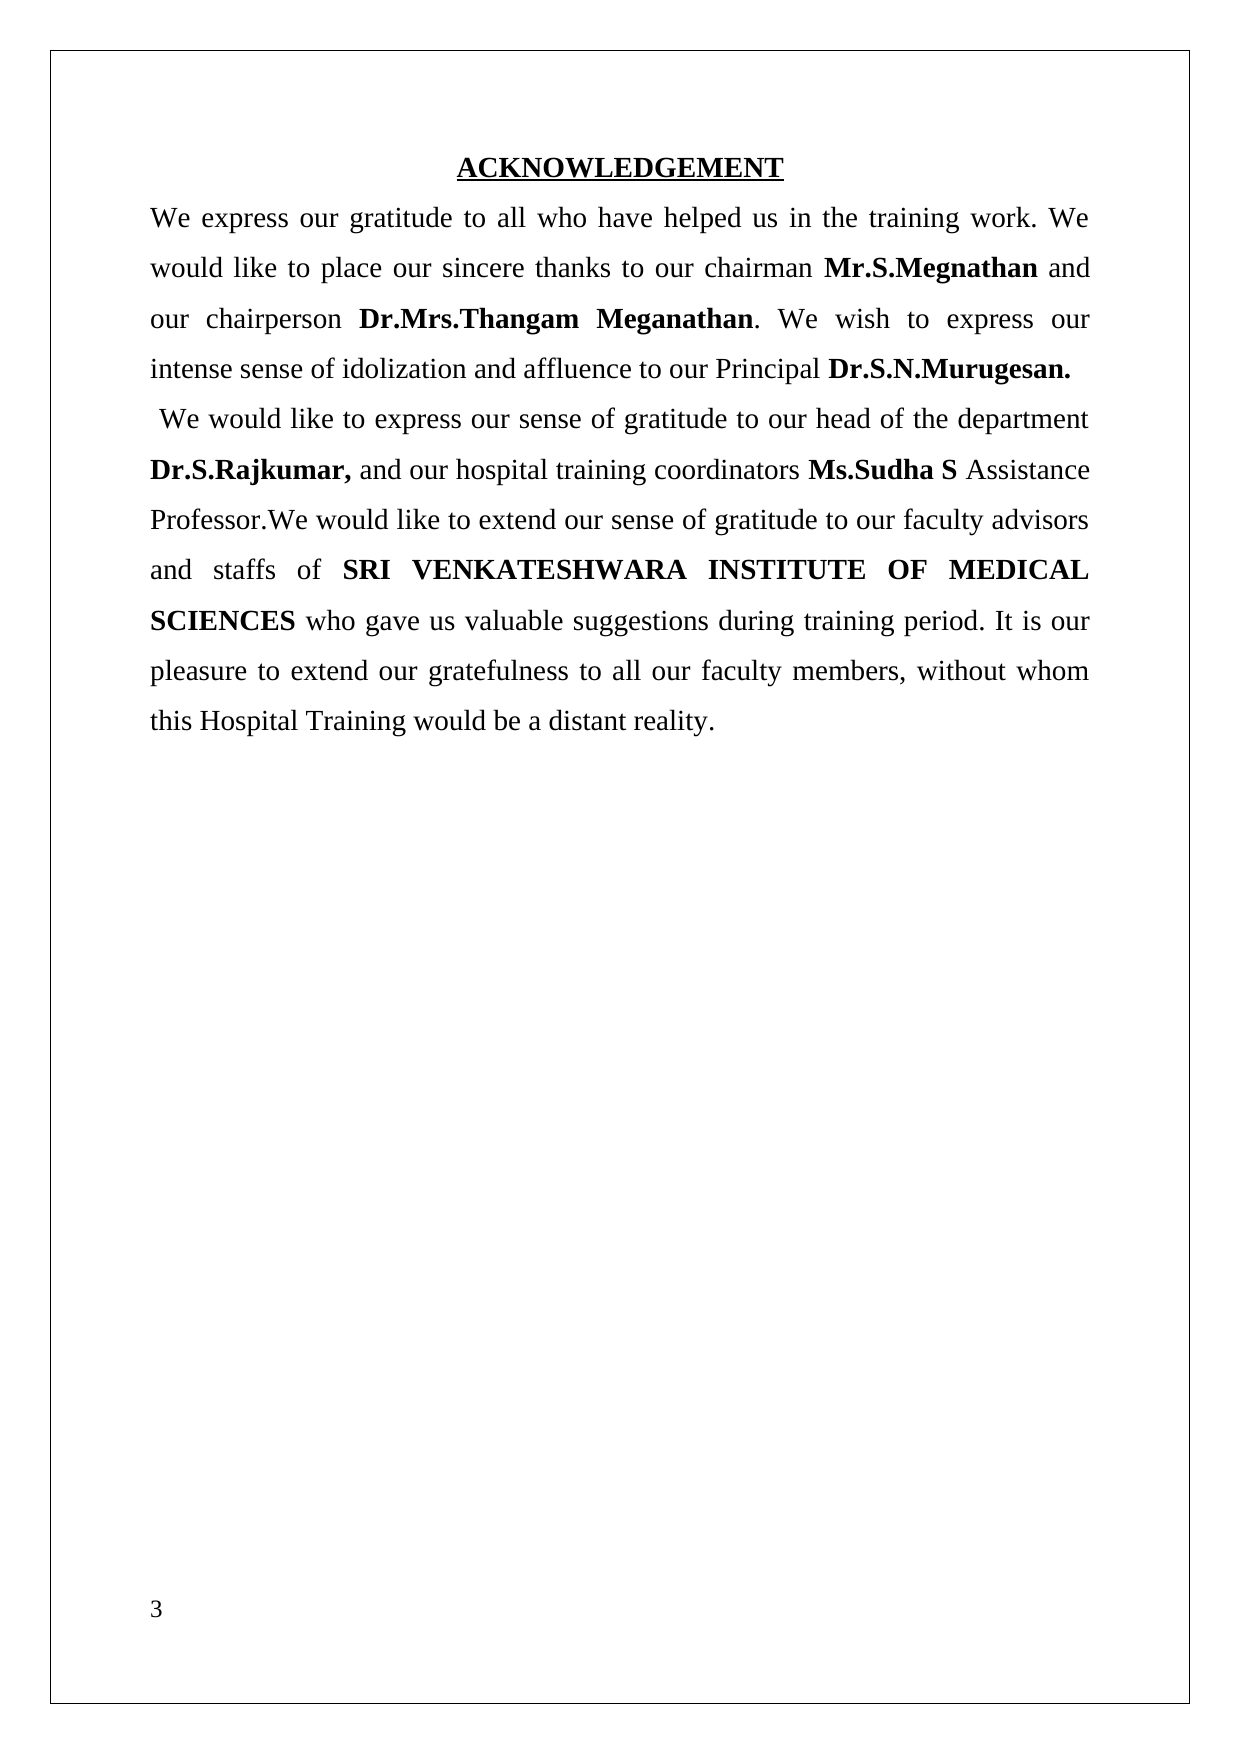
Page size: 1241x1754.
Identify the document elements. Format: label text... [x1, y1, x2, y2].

text ACKNOWLEDGEMENT [150, 150, 1090, 183]
text We express our gratitude to all who have helped us in the training work. We would like to place our sincere thanks to our chairman Mr.S.Megnathan and our chairperson Dr.Mrs.Thangam Meganathan. We wish to express our intense sense of idolization and affluence to our Principal Dr.S.N.Murugesan. [150, 200, 1090, 385]
text We would like to express our sense of gratitude to our head of the department Dr.S.Rajkumar, and our hospital training coordinators Ms.Sudha S Assistance Professor.We would like to extend our sense of gratitude to our faculty advisors and staffs of SRI VENKATESHWARA INSTITUTE OF MEDICAL SCIENCES who gave us valuable suggestions during training period. It is our pleasure to extend our gratefulness to all our faculty members, without whom this Hospital Training would be a distant reality. [150, 402, 1090, 737]
